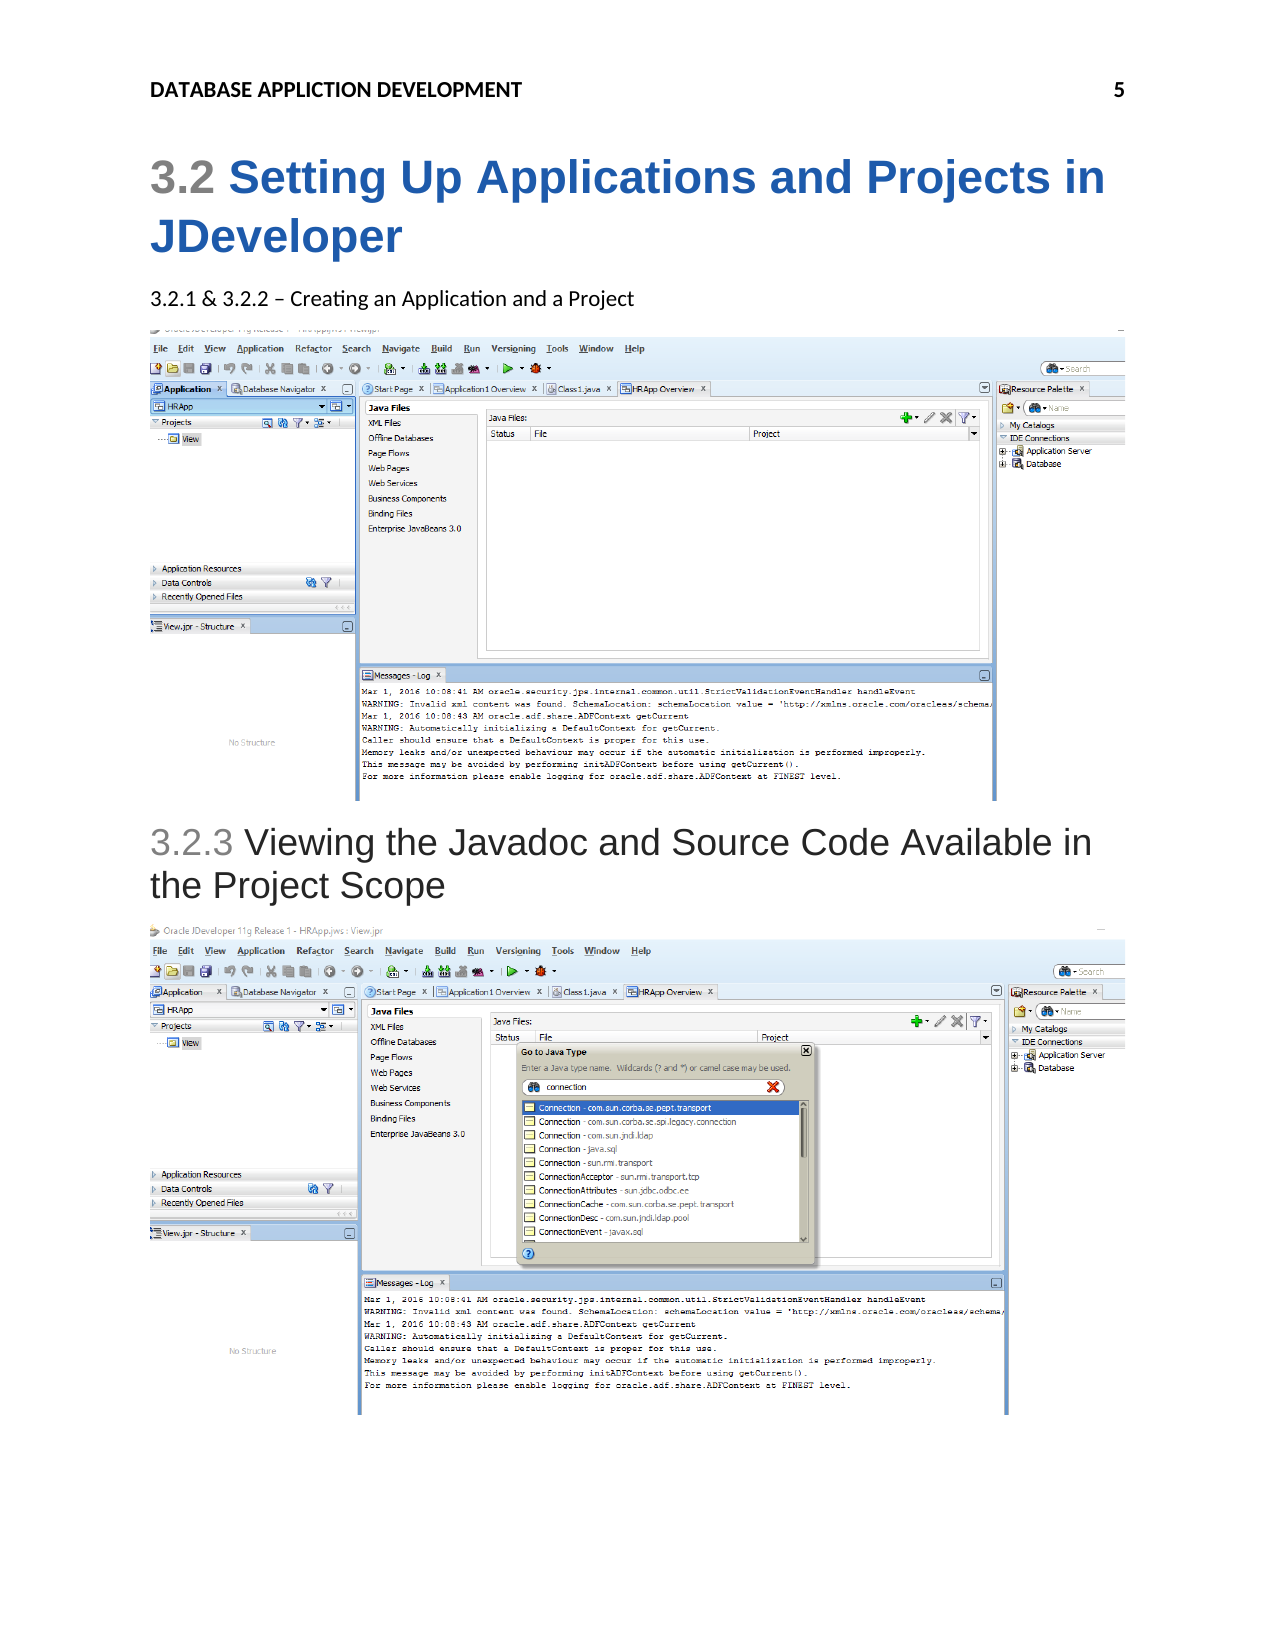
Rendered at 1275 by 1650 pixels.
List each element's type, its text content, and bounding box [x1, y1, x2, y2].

picture [150, 923, 1125, 1415]
text 3.2.1 & 3.2.2 – Creating an Application and a Project [150, 284, 1125, 312]
picture [150, 330, 1125, 801]
subtitle 3.2 Setting Up Applications and Projects in JDeveloper [150, 150, 1125, 262]
subtitle 3.2.3 Viewing the Javadoc and Source Code Available in the Project Scope [150, 820, 1125, 906]
